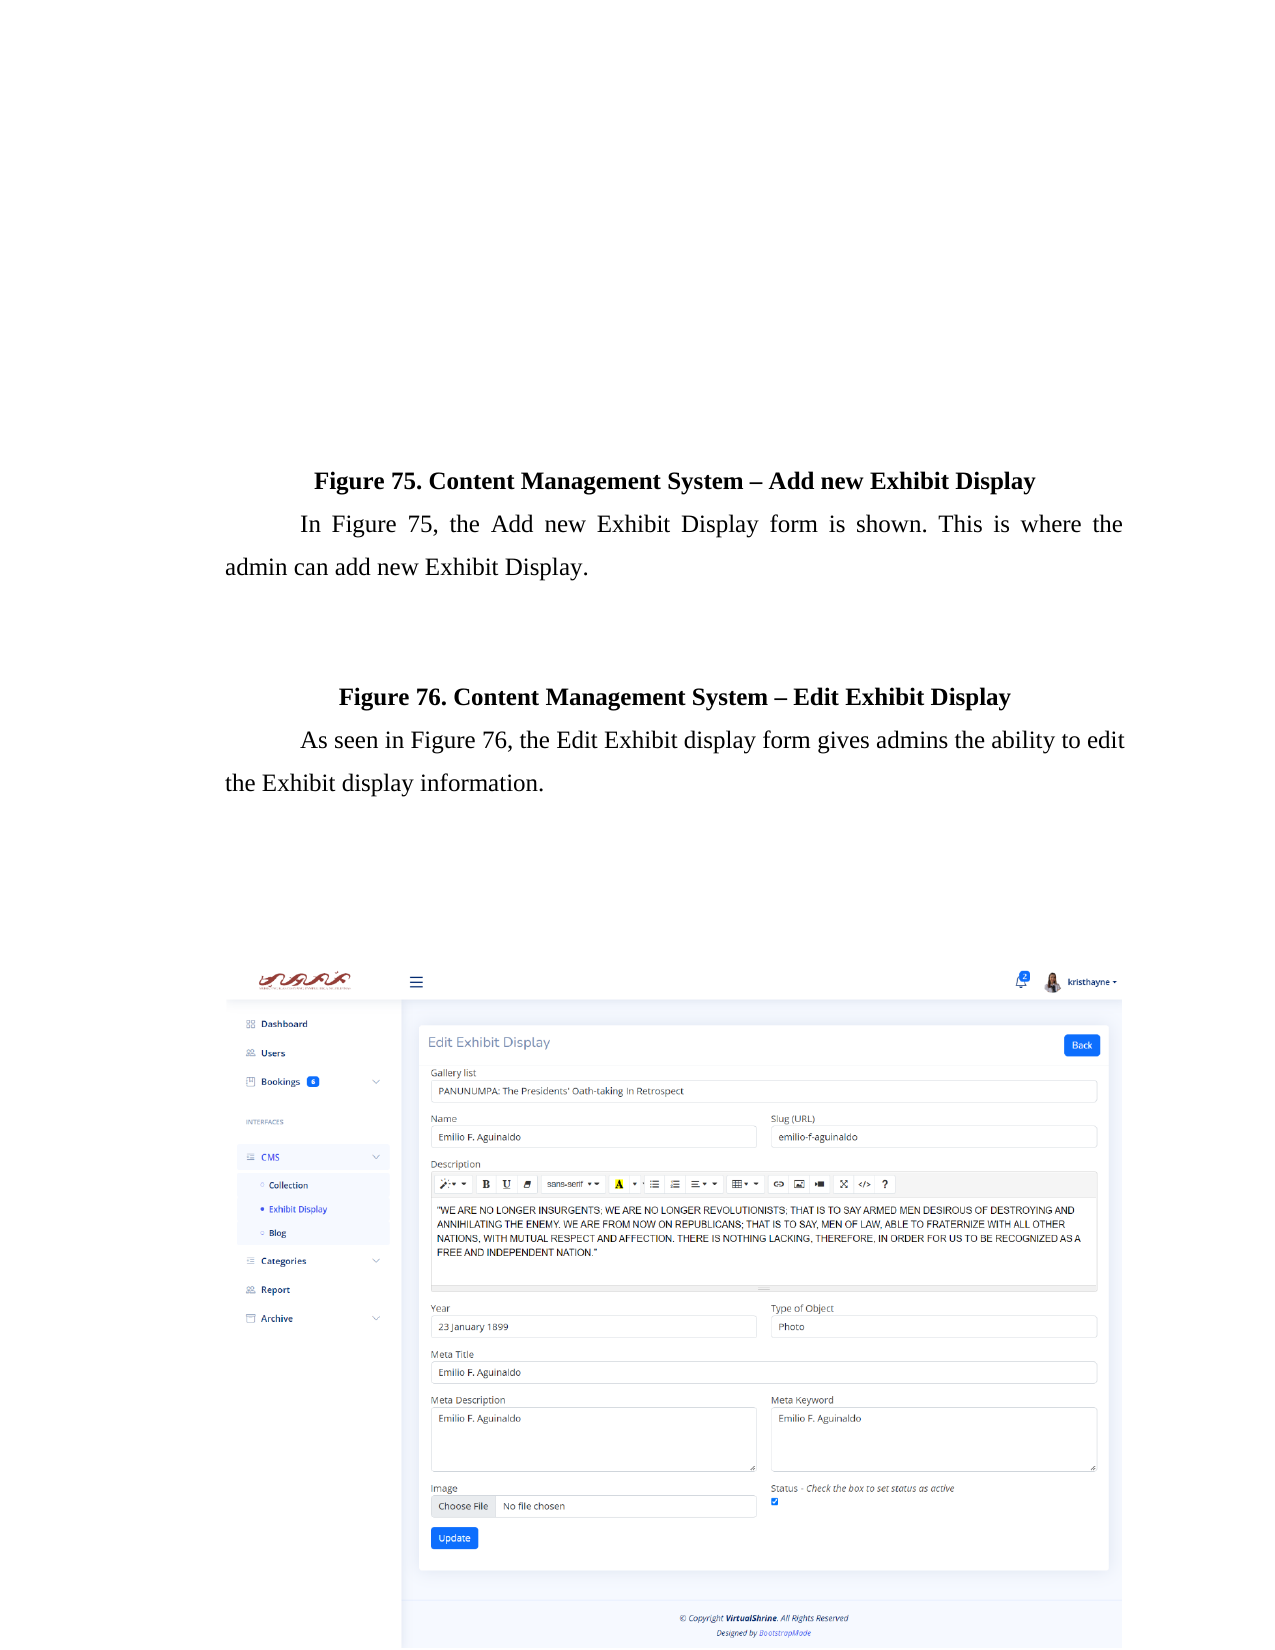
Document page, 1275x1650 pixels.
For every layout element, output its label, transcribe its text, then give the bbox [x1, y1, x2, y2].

text As seen in Figure 76, the Edit Exhibit display form gives admins the ability to edit the Exhibit display information. [225, 725, 1125, 797]
text Figure 76. Content Management System – Edit Exhibit Display [225, 682, 1125, 710]
picture [225, 964, 1122, 1647]
text In Figure 75, the Add new Exhibit Display form is shown. This is where the admin can add new Exhibit Display. [225, 509, 1125, 581]
text Figure 75. Content Management System – Add new Exhibit Display [225, 466, 1125, 495]
